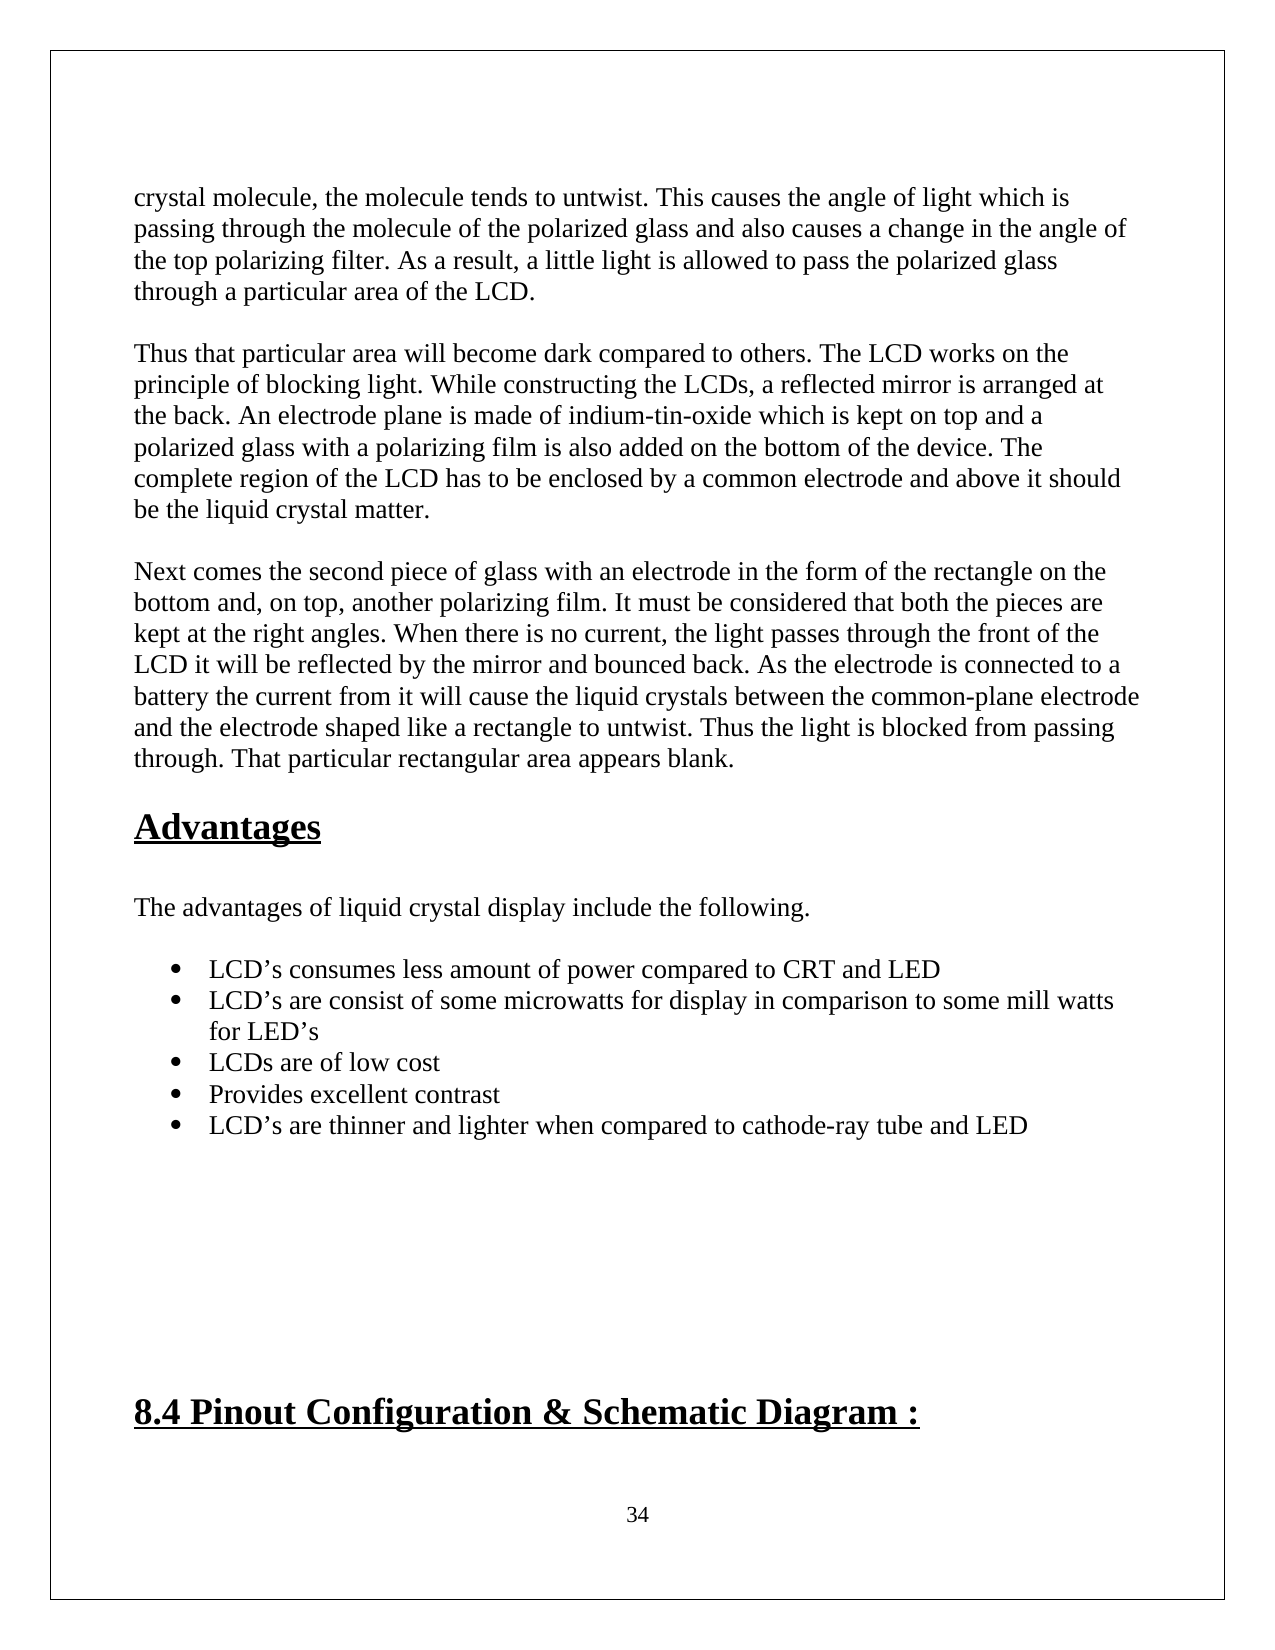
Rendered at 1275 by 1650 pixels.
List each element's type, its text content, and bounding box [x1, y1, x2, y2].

text The advantages of liquid crystal display include the following. [133, 891, 1142, 922]
list LCD’s are thinner and lighter when compared to cathode-ray tube and LED [171, 1109, 1142, 1140]
list LCD’s are consist of some microwatts for display in comparison to some mill watts for LED’s [171, 984, 1142, 1047]
text Next comes the second piece of glass with an electrode in the form of the rectangle on the bottom and, on top, another polarizing film. It must be considered that both the pieces are kept at the right angles. When there is no current, the light passes through the front of the LCD it will be reflected by the mirror and bounced back. As the electrode is connected to a battery the current from it will cause the liquid crystals between the common-plane electrode and the electrode shaped like a rectangle to untwist. Thus the light is blocked from passing through. That particular rectangular area appears blank. [133, 555, 1142, 773]
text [133, 181, 1142, 306]
list LCDs are of low cost [171, 1047, 1142, 1078]
text Thus that particular area will become dark compared to others. The LCD works on the principle of blocking light. While constructing the LCDs, a reflected mirror is arranged at the back. An electrode plane is made of indium-tin-oxide which is kept on top and a polarized glass with a polarizing film is also added on the bottom of the device. The complete region of the LCD has to be enclosed by a common electrode and above it should be the liquid crystal matter. [133, 337, 1142, 524]
list LCD’s consumes less amount of power compared to CRT and LED [171, 953, 1142, 984]
text Advantages [133, 804, 1142, 847]
list Provides excellent contrast [171, 1078, 1142, 1109]
text 8.4 Pinout Configuration & Schematic Diagram : [133, 1389, 1142, 1433]
